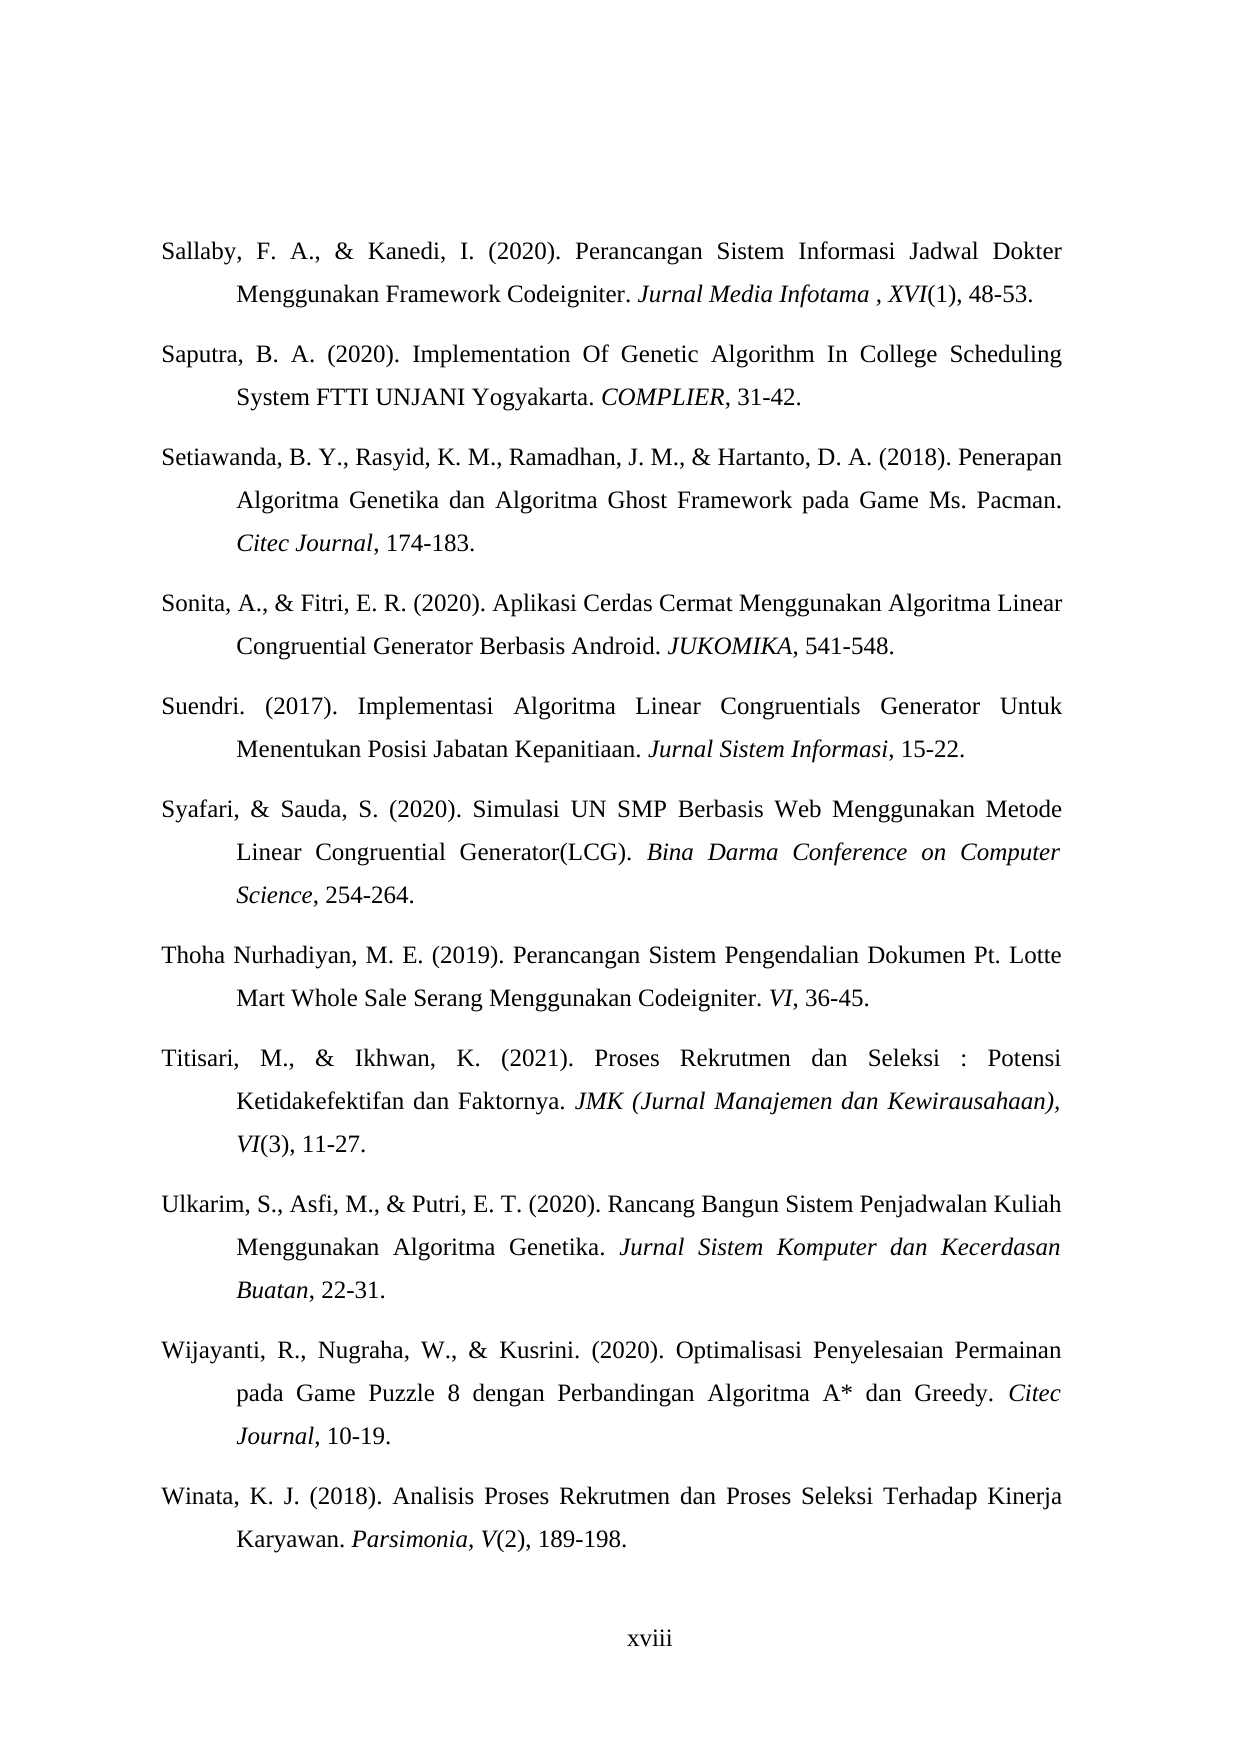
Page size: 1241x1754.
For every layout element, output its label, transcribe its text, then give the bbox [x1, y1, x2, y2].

text Titisari, M., & Ikhwan, K. (2021). Proses Rekrutmen dan Seleksi : Potensi Ketidakefektifan dan Faktornya. JMK (Jurnal Manajemen dan Kewirausahaan), VI(3), 11-27. [161, 1043, 1063, 1158]
text Saputra, B. A. (2020). Implementation Of Genetic Algorithm In College Scheduling System FTTI UNJANI Yogyakarta. COMPLIER, 31-42. [161, 339, 1063, 411]
text Winata, K. J. (2018). Analisis Proses Rekrutmen dan Proses Seleksi Terhadap Kinerja Karyawan. Parsimonia, V(2), 189-198. [161, 1481, 1063, 1553]
text Thoha Nurhadiyan, M. E. (2019). Perancangan Sistem Pengendalian Dokumen Pt. Lotte Mart Whole Sale Serang Menggunakan Codeigniter. VI, 36-45. [161, 940, 1063, 1012]
text Setiawanda, B. Y., Rasyid, K. M., Ramadhan, J. M., & Hartanto, D. A. (2018). Penerapan Algoritma Genetika dan Algoritma Ghost Framework pada Game Ms. Pacman. Citec Journal, 174-183. [161, 442, 1063, 557]
text Ulkarim, S., Asfi, M., & Putri, E. T. (2020). Rancang Bangun Sistem Penjadwalan Kuliah Menggunakan Algoritma Genetika. Jurnal Sistem Komputer dan Kecerdasan Buatan, 22-31. [161, 1189, 1063, 1304]
text Suendri. (2017). Implementasi Algoritma Linear Congruentials Generator Untuk Menentukan Posisi Jabatan Kepanitiaan. Jurnal Sistem Informasi, 15-22. [161, 691, 1063, 763]
text Sallaby, F. A., & Kanedi, I. (2020). Perancangan Sistem Informasi Jadwal Dokter Menggunakan Framework Codeigniter. Jurnal Media Infotama , XVI(1), 48-53. [161, 236, 1063, 308]
text Wijayanti, R., Nugraha, W., & Kusrini. (2020). Optimalisasi Penyelesaian Permainan pada Game Puzzle 8 dengan Perbandingan Algoritma A* dan Greedy. Citec Journal, 10-19. [161, 1335, 1063, 1450]
text Sonita, A., & Fitri, E. R. (2020). Aplikasi Cerdas Cermat Menggunakan Algoritma Linear Congruential Generator Berbasis Android. JUKOMIKA, 541-548. [161, 588, 1063, 660]
text Syafari, & Sauda, S. (2020). Simulasi UN SMP Berbasis Web Menggunakan Metode Linear Congruential Generator(LCG). Bina Darma Conference on Computer Science, 254-264. [161, 794, 1063, 909]
